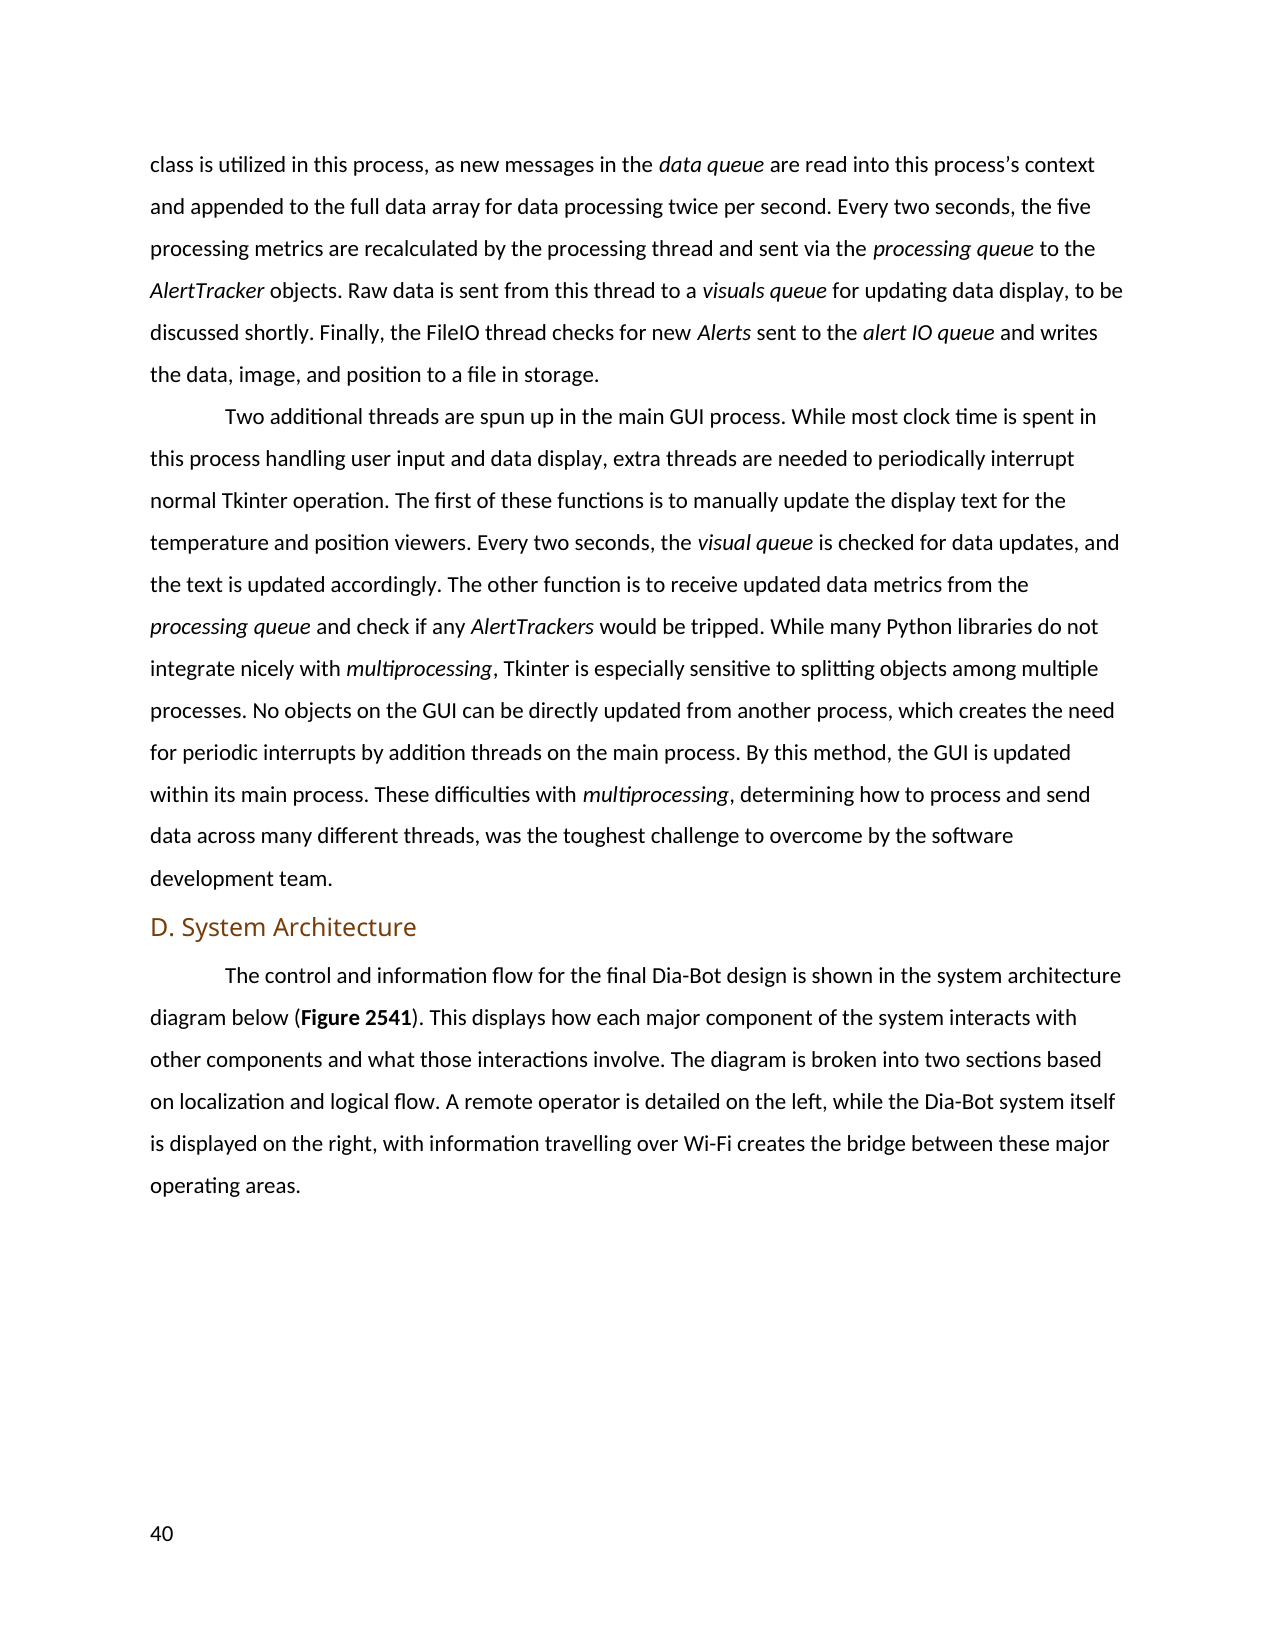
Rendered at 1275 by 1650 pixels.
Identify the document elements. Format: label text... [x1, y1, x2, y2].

text The control and information flow for the final Dia-Bot design is shown in the system architecture diagram below (Figure 2541). This displays how each major component of the system interacts with other components and what those interactions involve. The diagram is broken into two sections based on localization and logical flow. A remote operator is detailed on the left, while the Dia-Bot system itself is displayed on the right, with information travelling over Wi-Fi creates the bridge between these major operating areas. [150, 961, 1125, 1199]
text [150, 150, 1125, 388]
subtitle D. System Architecture [150, 910, 1125, 944]
text Two additional threads are spun up in the main GUI process. While most clock time is spent in this process handling user input and data display, extra threads are needed to periodically interrupt normal Tkinter operation. The first of these functions is to manually update the display text for the temperature and position viewers. Every two seconds, the visual queue is checked for data updates, and the text is updated accordingly. The other function is to receive updated data metrics from the processing queue and check if any AlertTrackers would be tripped. While many Python libraries do not integrate nicely with multiprocessing, Tkinter is especially sensitive to splitting objects among multiple processes. No objects on the GUI can be directly updated from another process, which creates the need for periodic interrupts by addition threads on the main process. By this method, the GUI is updated within its main process. These difficulties with multiprocessing, determining how to process and send data across many different threads, was the toughest challenge to overcome by the software development team. [150, 402, 1125, 892]
